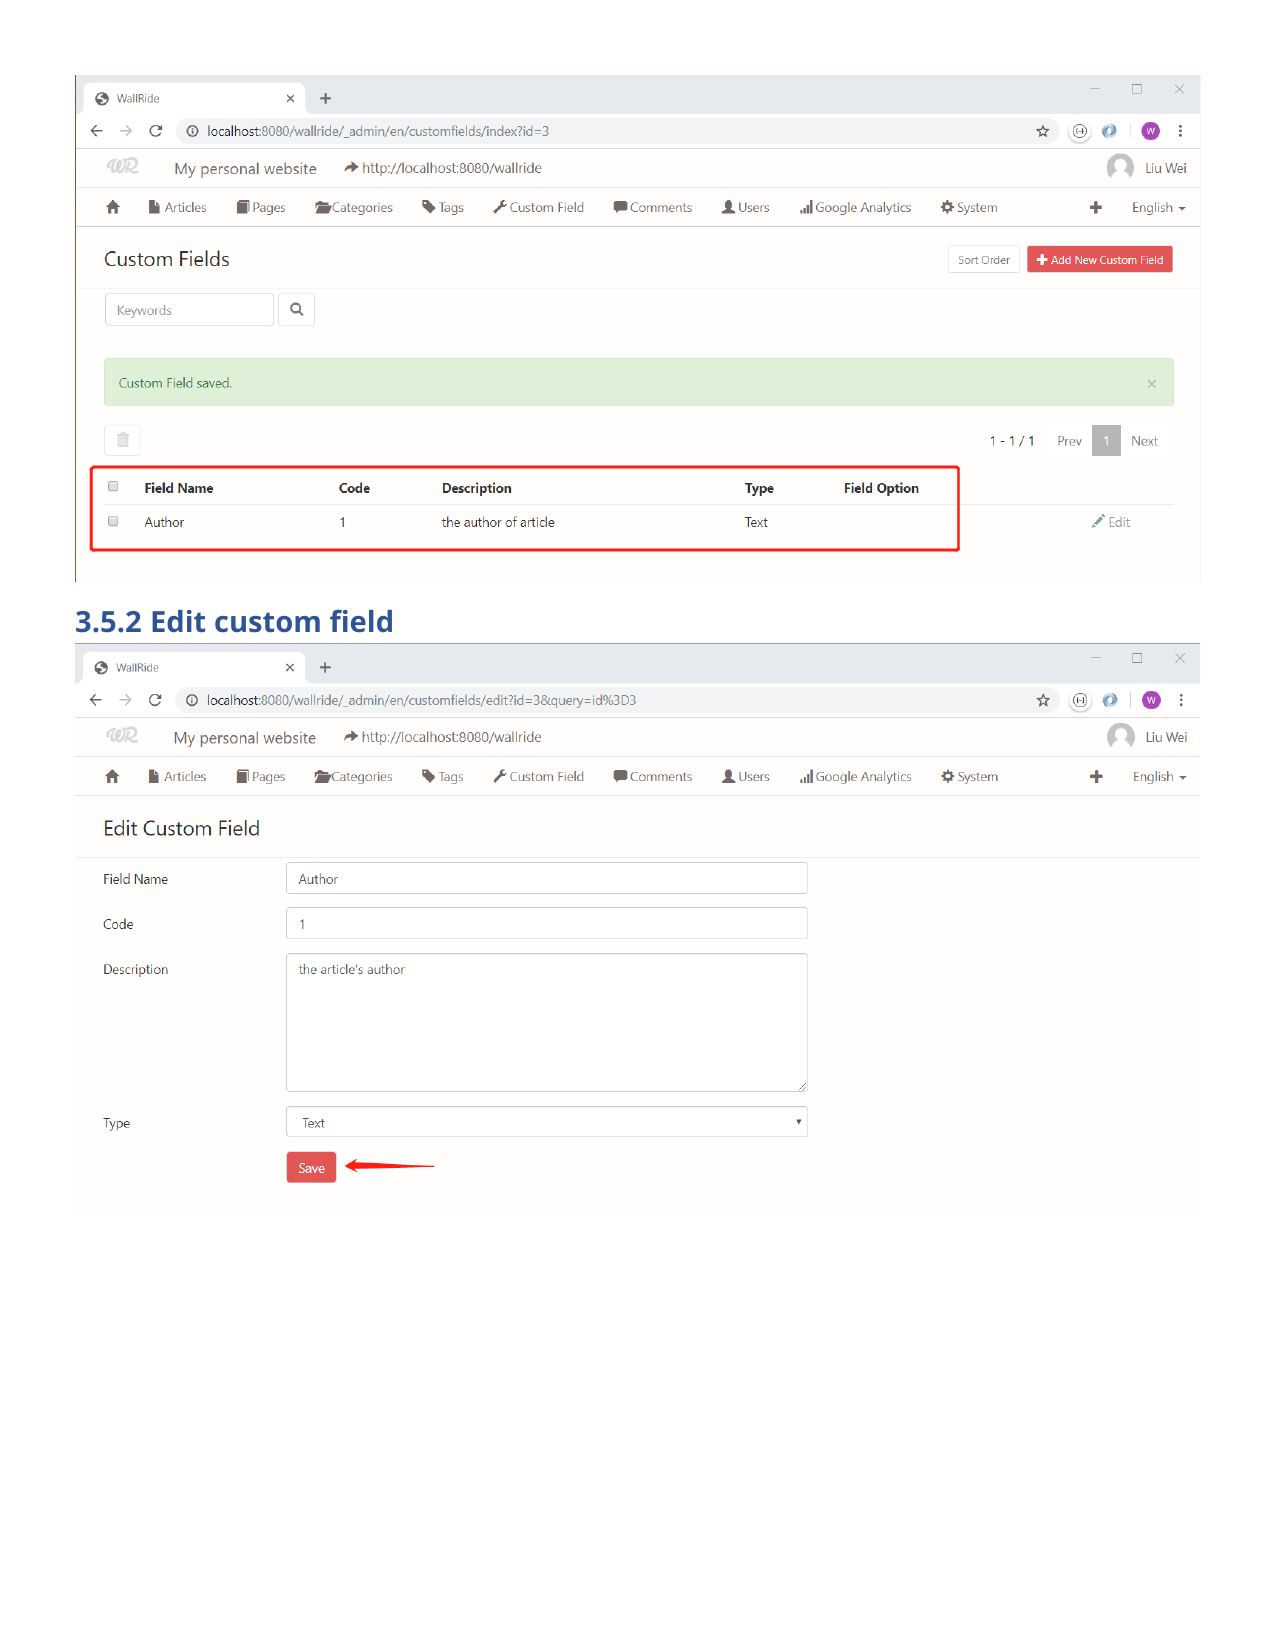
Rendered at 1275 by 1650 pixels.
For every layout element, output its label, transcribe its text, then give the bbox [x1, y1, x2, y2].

picture [75, 75, 1200, 582]
subtitle Edit custom field [75, 601, 1200, 641]
picture [75, 643, 1200, 1214]
